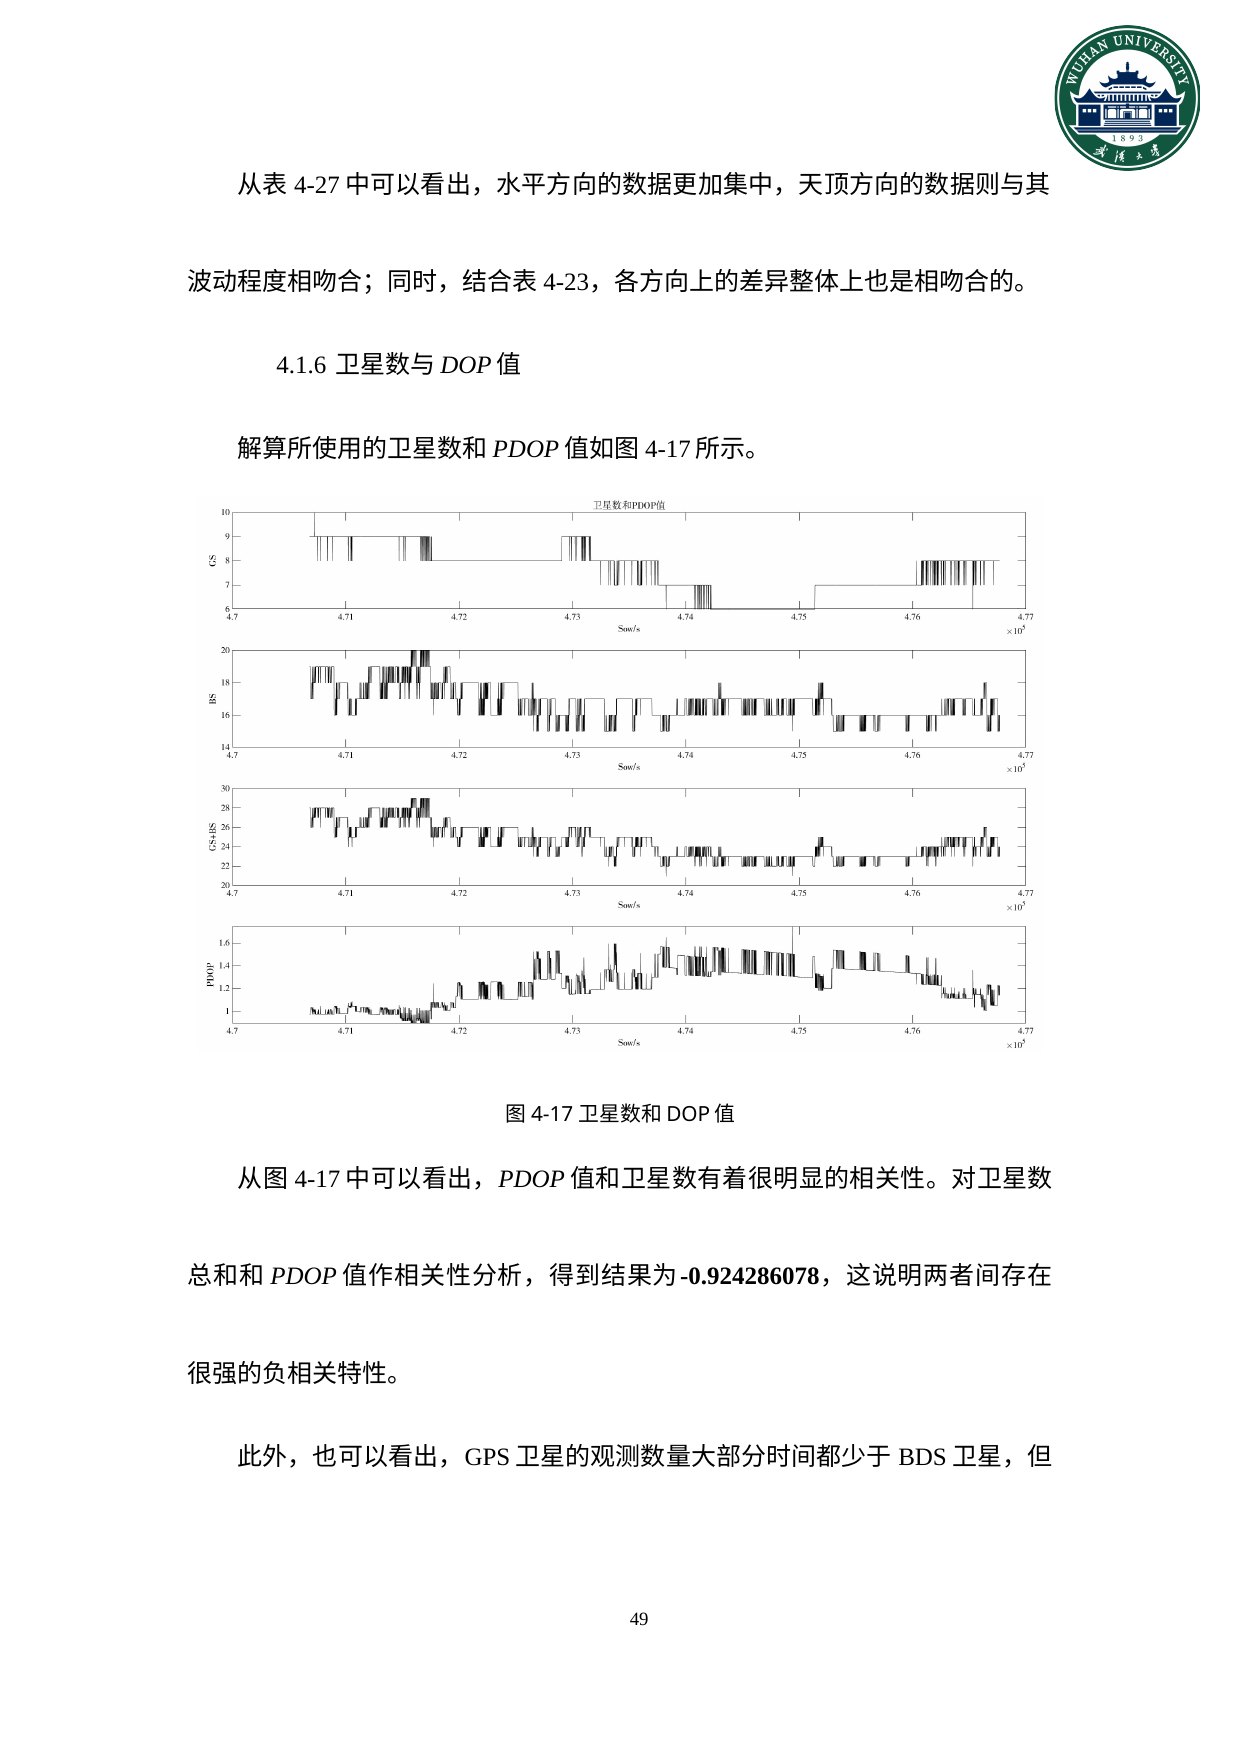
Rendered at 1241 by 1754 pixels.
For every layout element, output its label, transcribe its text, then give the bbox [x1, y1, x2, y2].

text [187, 1422, 1053, 1487]
picture [197, 496, 1043, 1052]
picture [1054, 25, 1200, 171]
subtitle 卫星数与DOP值 [276, 331, 1053, 396]
